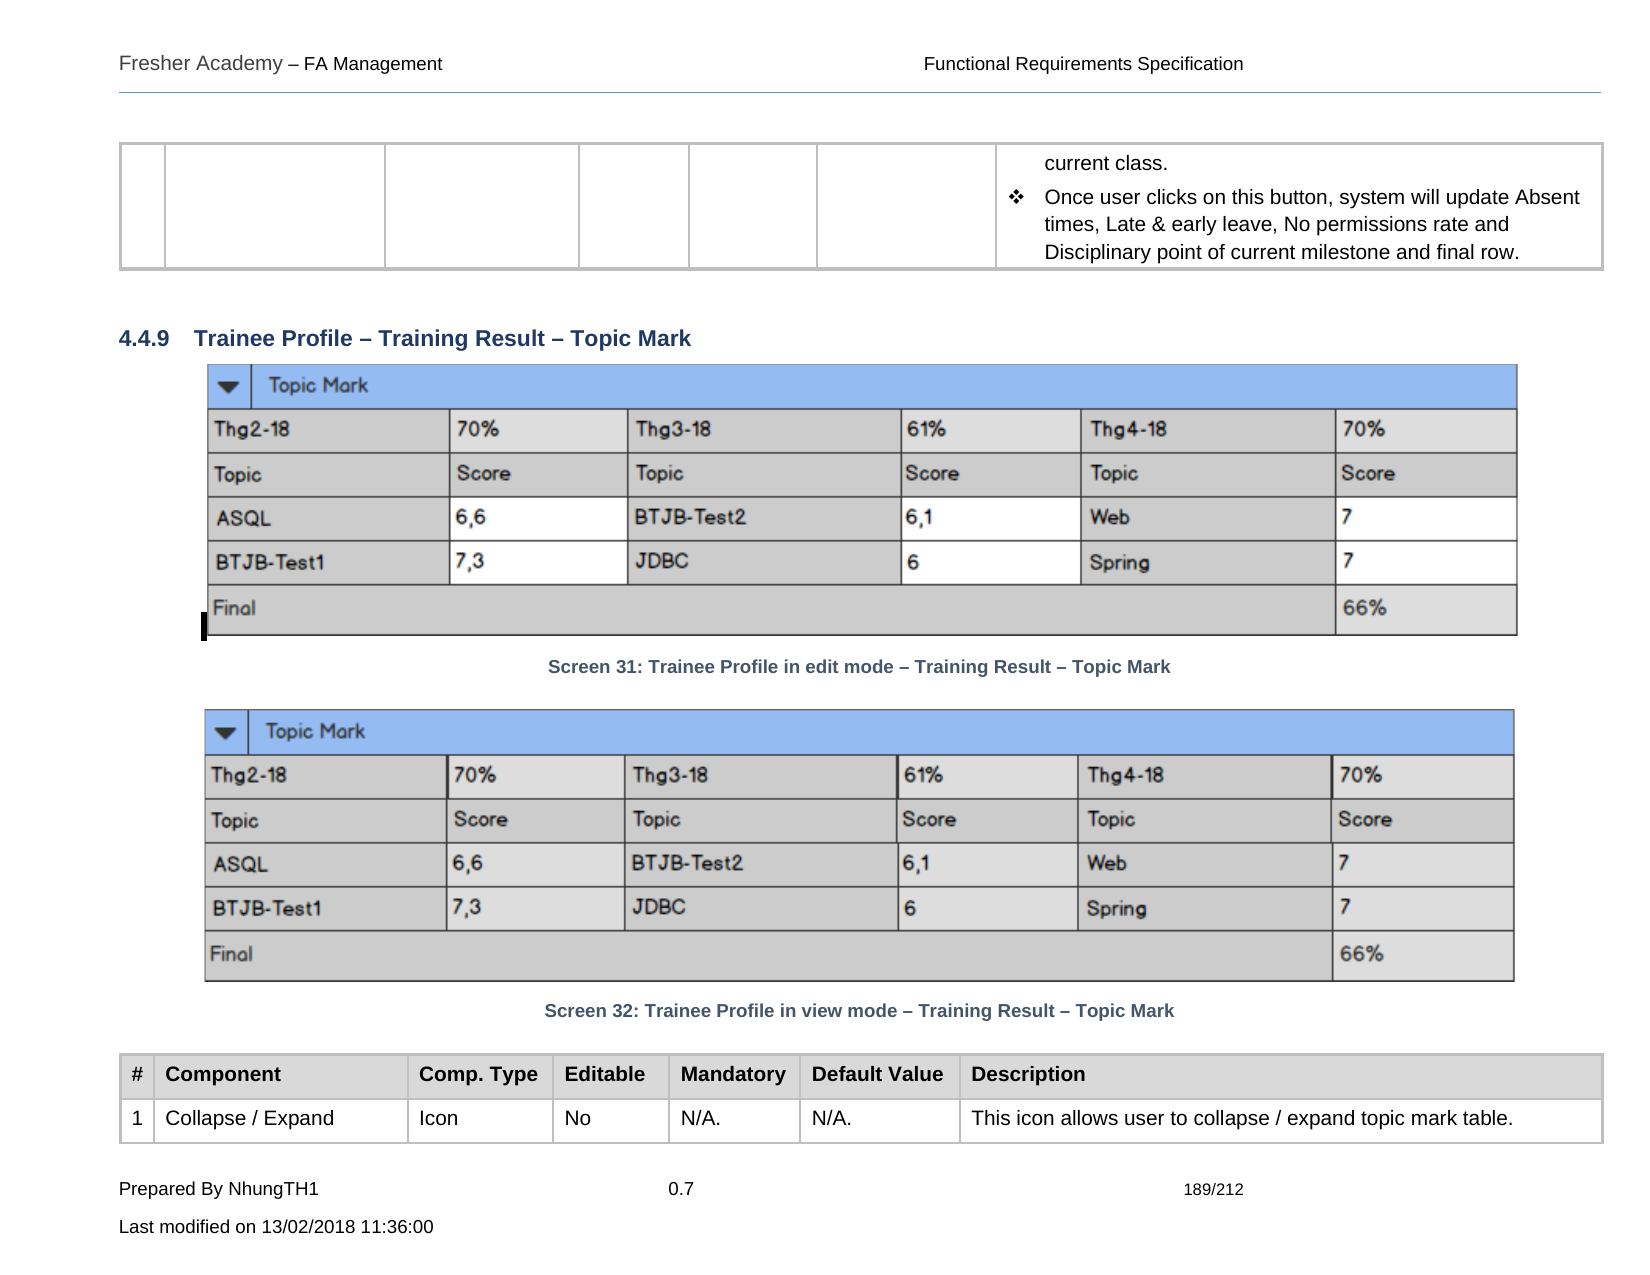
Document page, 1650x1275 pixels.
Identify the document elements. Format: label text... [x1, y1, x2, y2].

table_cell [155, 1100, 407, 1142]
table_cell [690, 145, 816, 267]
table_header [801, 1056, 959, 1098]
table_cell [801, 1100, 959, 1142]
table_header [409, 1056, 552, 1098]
picture [207, 364, 1518, 636]
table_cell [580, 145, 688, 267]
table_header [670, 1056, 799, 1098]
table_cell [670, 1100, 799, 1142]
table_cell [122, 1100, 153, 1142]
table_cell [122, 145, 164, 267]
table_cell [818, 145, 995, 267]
text Screen 32: Trainee Profile in view mode – Training Result – Topic Mark [118, 999, 1601, 1021]
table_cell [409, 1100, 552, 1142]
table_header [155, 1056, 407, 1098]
text Screen 31: Trainee Profile in edit mode – Training Result – Topic Mark [118, 656, 1601, 678]
subtitle Trainee Profile – Training Result – Topic Mark [118, 325, 1601, 352]
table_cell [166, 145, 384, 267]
picture [204, 709, 1515, 982]
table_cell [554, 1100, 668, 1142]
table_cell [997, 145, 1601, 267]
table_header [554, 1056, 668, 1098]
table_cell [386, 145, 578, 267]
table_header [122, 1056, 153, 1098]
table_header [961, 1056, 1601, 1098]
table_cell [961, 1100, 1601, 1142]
